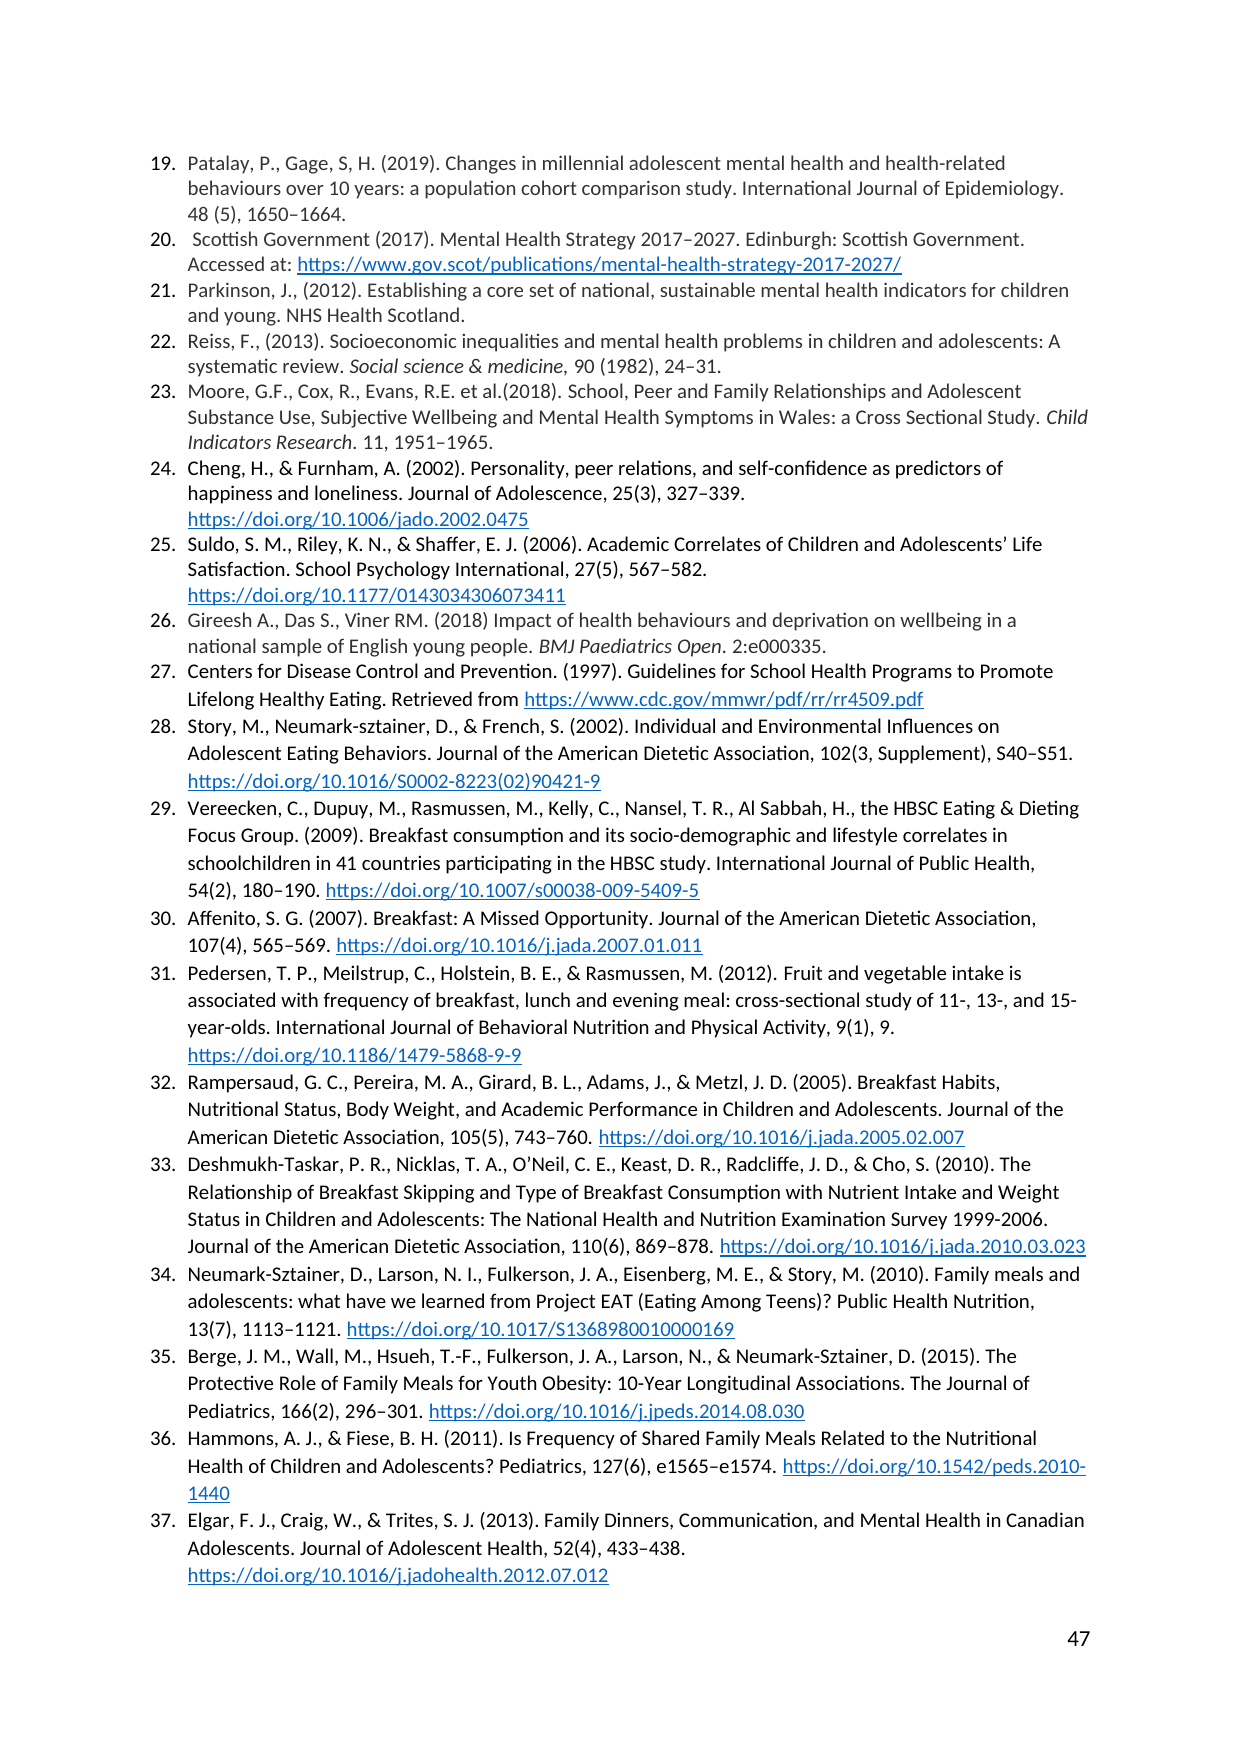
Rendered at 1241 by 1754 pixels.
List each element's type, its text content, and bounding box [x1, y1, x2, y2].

list Gireesh A., Das S., Viner RM. (2018) Impact of health behaviours and deprivation on wellbeing in a national sample of English young people. BMJ Paediatrics Open. 2:e000335. [150, 607, 1090, 658]
list Reiss, F., (2013). Socioeconomic inequalities and mental health problems in children and adolescents: A systematic review. Social science & medicine, 90 (1982), 24–31. [150, 328, 1090, 379]
list Rampersaud, G. C., Pereira, M. A., Girard, B. L., Adams, J., & Metzl, J. D. (2005). Breakfast Habits, Nutritional Status, Body Weight, and Academic Performance in Children and Adolescents. Journal of the American Dietetic Association, 105(5), 743–760. https://doi.org/10.1016/j.jada.2005.02.007 [150, 1069, 1090, 1149]
list Elgar, F. J., Craig, W., & Trites, S. J. (2013). Family Dinners, Communication, and Mental Health in Canadian Adolescents. Journal of Adolescent Health, 52(4), 433–438. https://doi.org/10.1016/j.jadohealth.2012.07.012 [150, 1508, 1090, 1588]
list Patalay, P., Gage, S, H. (2019). Changes in millennial adolescent mental health and health-related behaviours over 10 years: a population cohort comparison study. International Journal of Epidemiology. 48 (5), 1650–1664. [150, 150, 1090, 226]
list Suldo, S. M., Riley, K. N., & Shaffer, E. J. (2006). Academic Correlates of Children and Adolescents’ Life Satisfaction. School Psychology International, 27(5), 567–582. https://doi.org/10.1177/0143034306073411 [150, 531, 1090, 607]
list Cheng, H., & Furnham, A. (2002). Personality, peer relations, and self-confidence as predictors of happiness and loneliness. Journal of Adolescence, 25(3), 327–339. https://doi.org/10.1006/jado.2002.0475 [150, 455, 1090, 531]
list Deshmukh-Taskar, P. R., Nicklas, T. A., O’Neil, C. E., Keast, D. R., Radcliffe, J. D., & Cho, S. (2010). The Relationship of Breakfast Skipping and Type of Breakfast Consumption with Nutrient Intake and Weight Status in Children and Adolescents: The National Health and Nutrition Examination Survey 1999-2006. Journal of the American Dietetic Association, 110(6), 869–878. https://doi.org/10.1016/j.jada.2010.03.023 [150, 1151, 1090, 1259]
list Berge, J. M., Wall, M., Hsueh, T.-F., Fulkerson, J. A., Larson, N., & Neumark-Sztainer, D. (2015). The Protective Role of Family Meals for Youth Obesity: 10-Year Longitudinal Associations. The Journal of Pediatrics, 166(2), 296–301. https://doi.org/10.1016/j.jpeds.2014.08.030 [150, 1343, 1090, 1423]
list Parkinson, J., (2012). Establishing a core set of national, sustainable mental health indicators for children and young. NHS Health Scotland. [150, 277, 1090, 328]
list Story, M., Neumark-sztainer, D., & French, S. (2002). Individual and Environmental Influences on Adolescent Eating Behaviors. Journal of the American Dietetic Association, 102(3, Supplement), S40–S51. https://doi.org/10.1016/S0002-8223(02)90421-9 [150, 713, 1090, 793]
list Vereecken, C., Dupuy, M., Rasmussen, M., Kelly, C., Nansel, T. R., Al Sabbah, H., the HBSC Eating & Dieting Focus Group. (2009). Breakfast consumption and its socio-demographic and lifestyle correlates in schoolchildren in 41 countries participating in the HBSC study. International Journal of Public Health, 54(2), 180–190. https://doi.org/10.1007/s00038-009-5409-5 [150, 795, 1090, 903]
list Pedersen, T. P., Meilstrup, C., Holstein, B. E., & Rasmussen, M. (2012). Fruit and vegetable intake is associated with frequency of breakfast, lunch and evening meal: cross-sectional study of 11-, 13-, and 15-year-olds. International Journal of Behavioral Nutrition and Physical Activity, 9(1), 9. https://doi.org/10.1186/1479-5868-9-9 [150, 960, 1090, 1067]
list Neumark-Sztainer, D., Larson, N. I., Fulkerson, J. A., Eisenberg, M. E., & Story, M. (2010). Family meals and adolescents: what have we learned from Project EAT (Eating Among Teens)? Public Health Nutrition, 13(7), 1113–1121. https://doi.org/10.1017/S1368980010000169 [150, 1261, 1090, 1341]
list Moore, G.F., Cox, R., Evans, R.E. et al.(2018). School, Peer and Family Relationships and Adolescent Substance Use, Subjective Wellbeing and Mental Health Symptoms in Wales: a Cross Sectional Study. Child Indicators Research. 11, 1951–1965. [150, 379, 1090, 455]
list Hammons, A. J., & Fiese, B. H. (2011). Is Frequency of Shared Family Meals Related to the Nutritional Health of Children and Adolescents? Pediatrics, 127(6), e1565–e1574. https://doi.org/10.1542/peds.2010-1440 [150, 1425, 1090, 1506]
list Affenito, S. G. (2007). Breakfast: A Missed Opportunity. Journal of the American Dietetic Association, 107(4), 565–569. https://doi.org/10.1016/j.jada.2007.01.011 [150, 905, 1090, 958]
list Centers for Disease Control and Prevention. (1997). Guidelines for School Health Programs to Promote Lifelong Healthy Eating. Retrieved from https://www.cdc.gov/mmwr/pdf/rr/rr4509.pdf [150, 658, 1090, 711]
list Scottish Government (2017). Mental Health Strategy 2017–2027. Edinburgh: Scottish Government. Accessed at: https://www.gov.scot/publications/mental-health-strategy-2017-2027/ [150, 226, 1090, 277]
